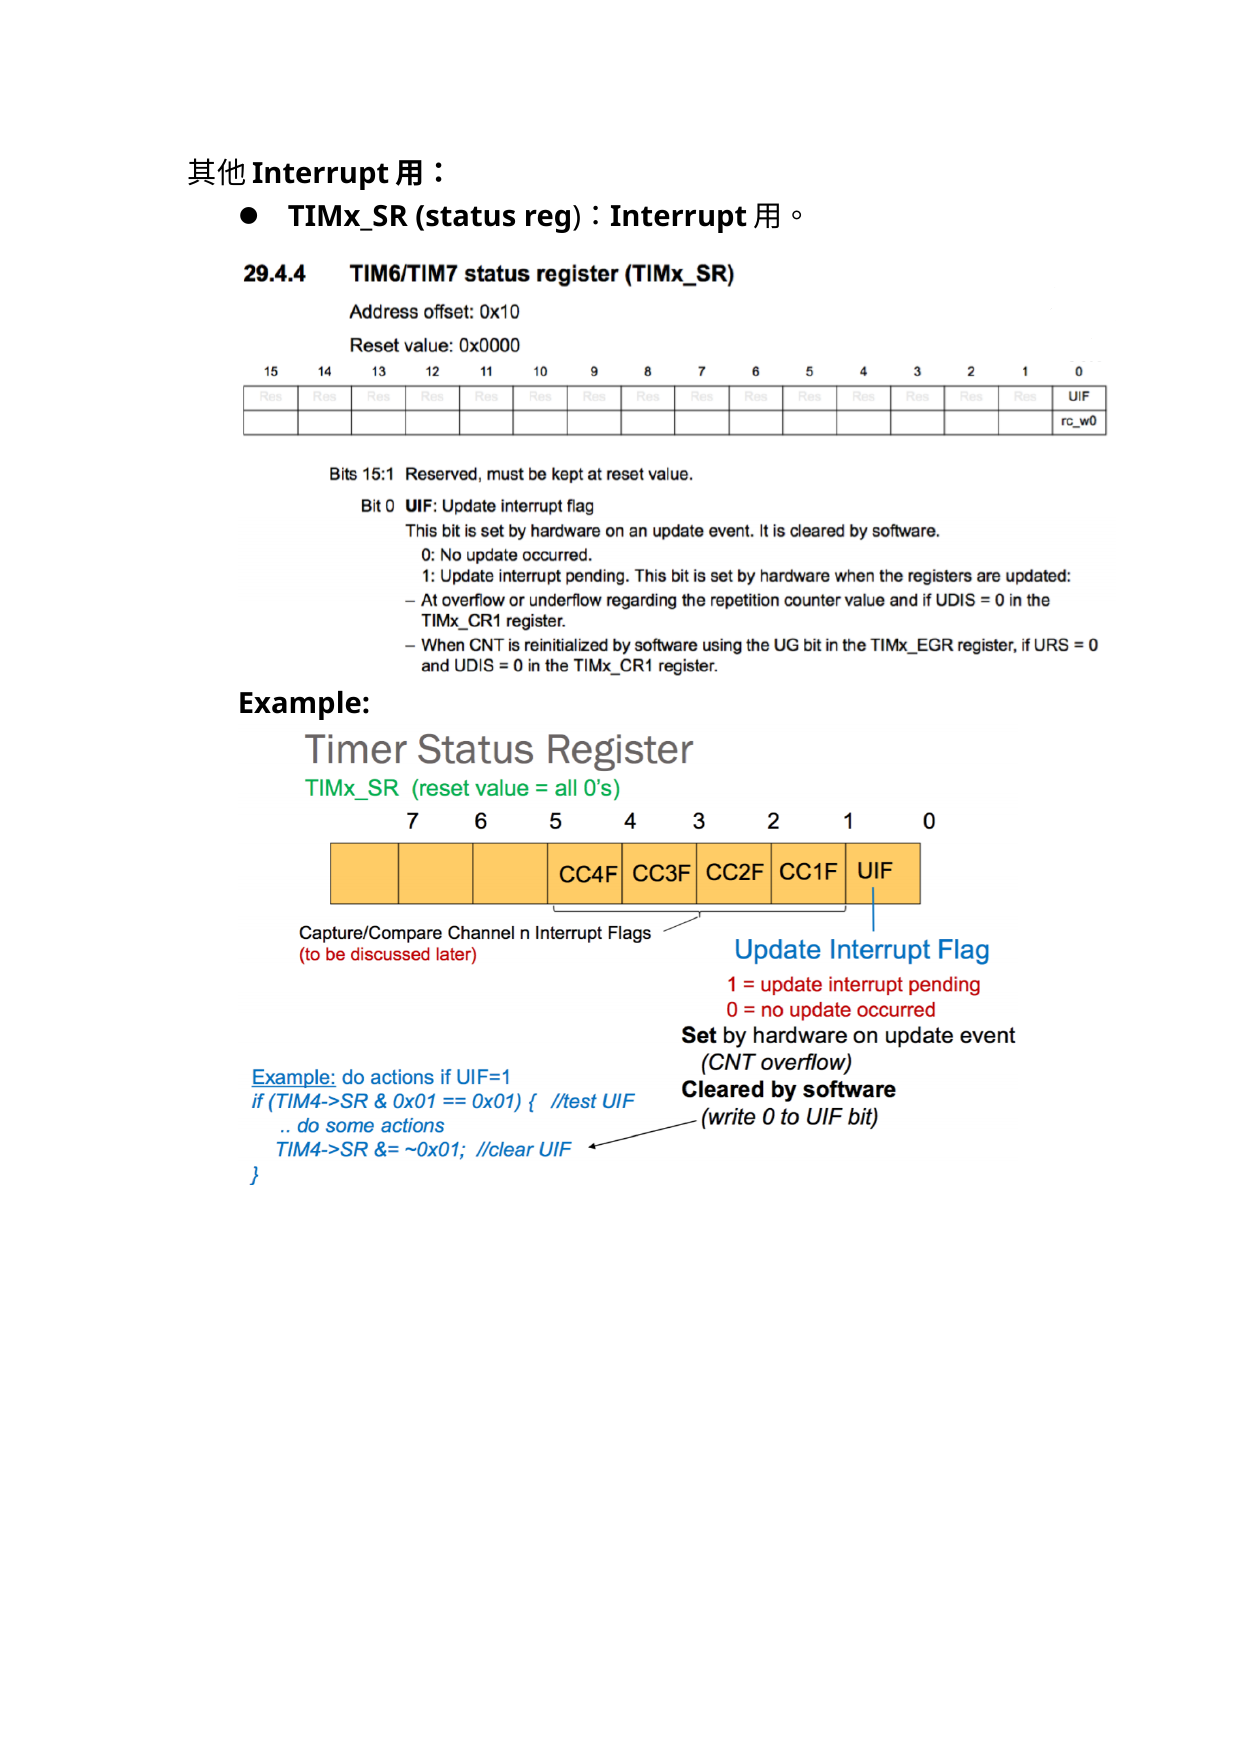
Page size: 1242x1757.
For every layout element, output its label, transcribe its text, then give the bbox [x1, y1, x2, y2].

picture [237, 722, 1022, 1185]
text Example: [238, 683, 1092, 722]
list TIMx_SR (status reg)：Interrupt用。 [238, 192, 1092, 235]
picture [237, 254, 1142, 683]
text 其他Interrupt用： [188, 150, 1092, 192]
